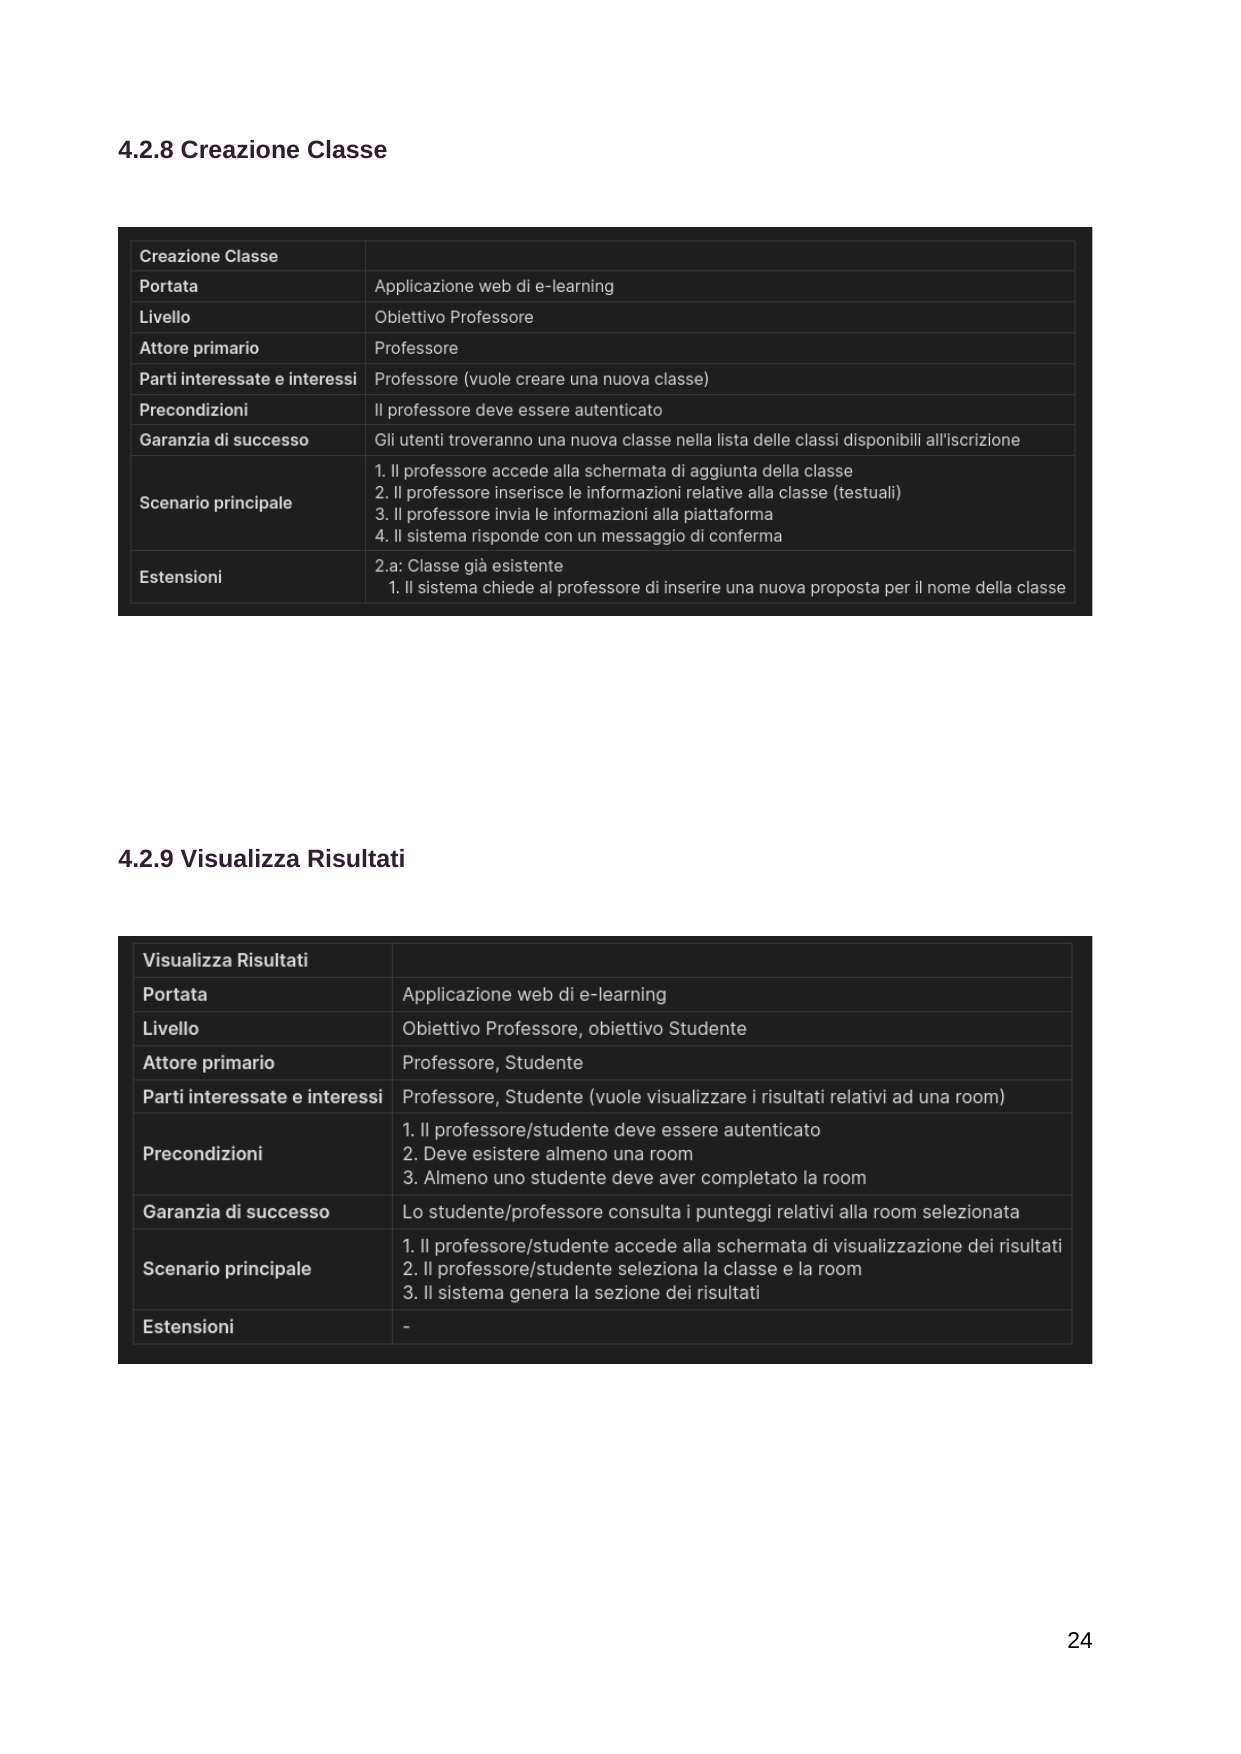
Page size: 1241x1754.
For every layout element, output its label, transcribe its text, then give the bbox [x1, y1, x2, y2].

subtitle 4.2.9 Visualizza Risultati [118, 844, 1092, 873]
subtitle 4.2.8 Creazione Classe [118, 135, 1092, 163]
picture [118, 936, 1093, 1364]
picture [118, 227, 1093, 616]
